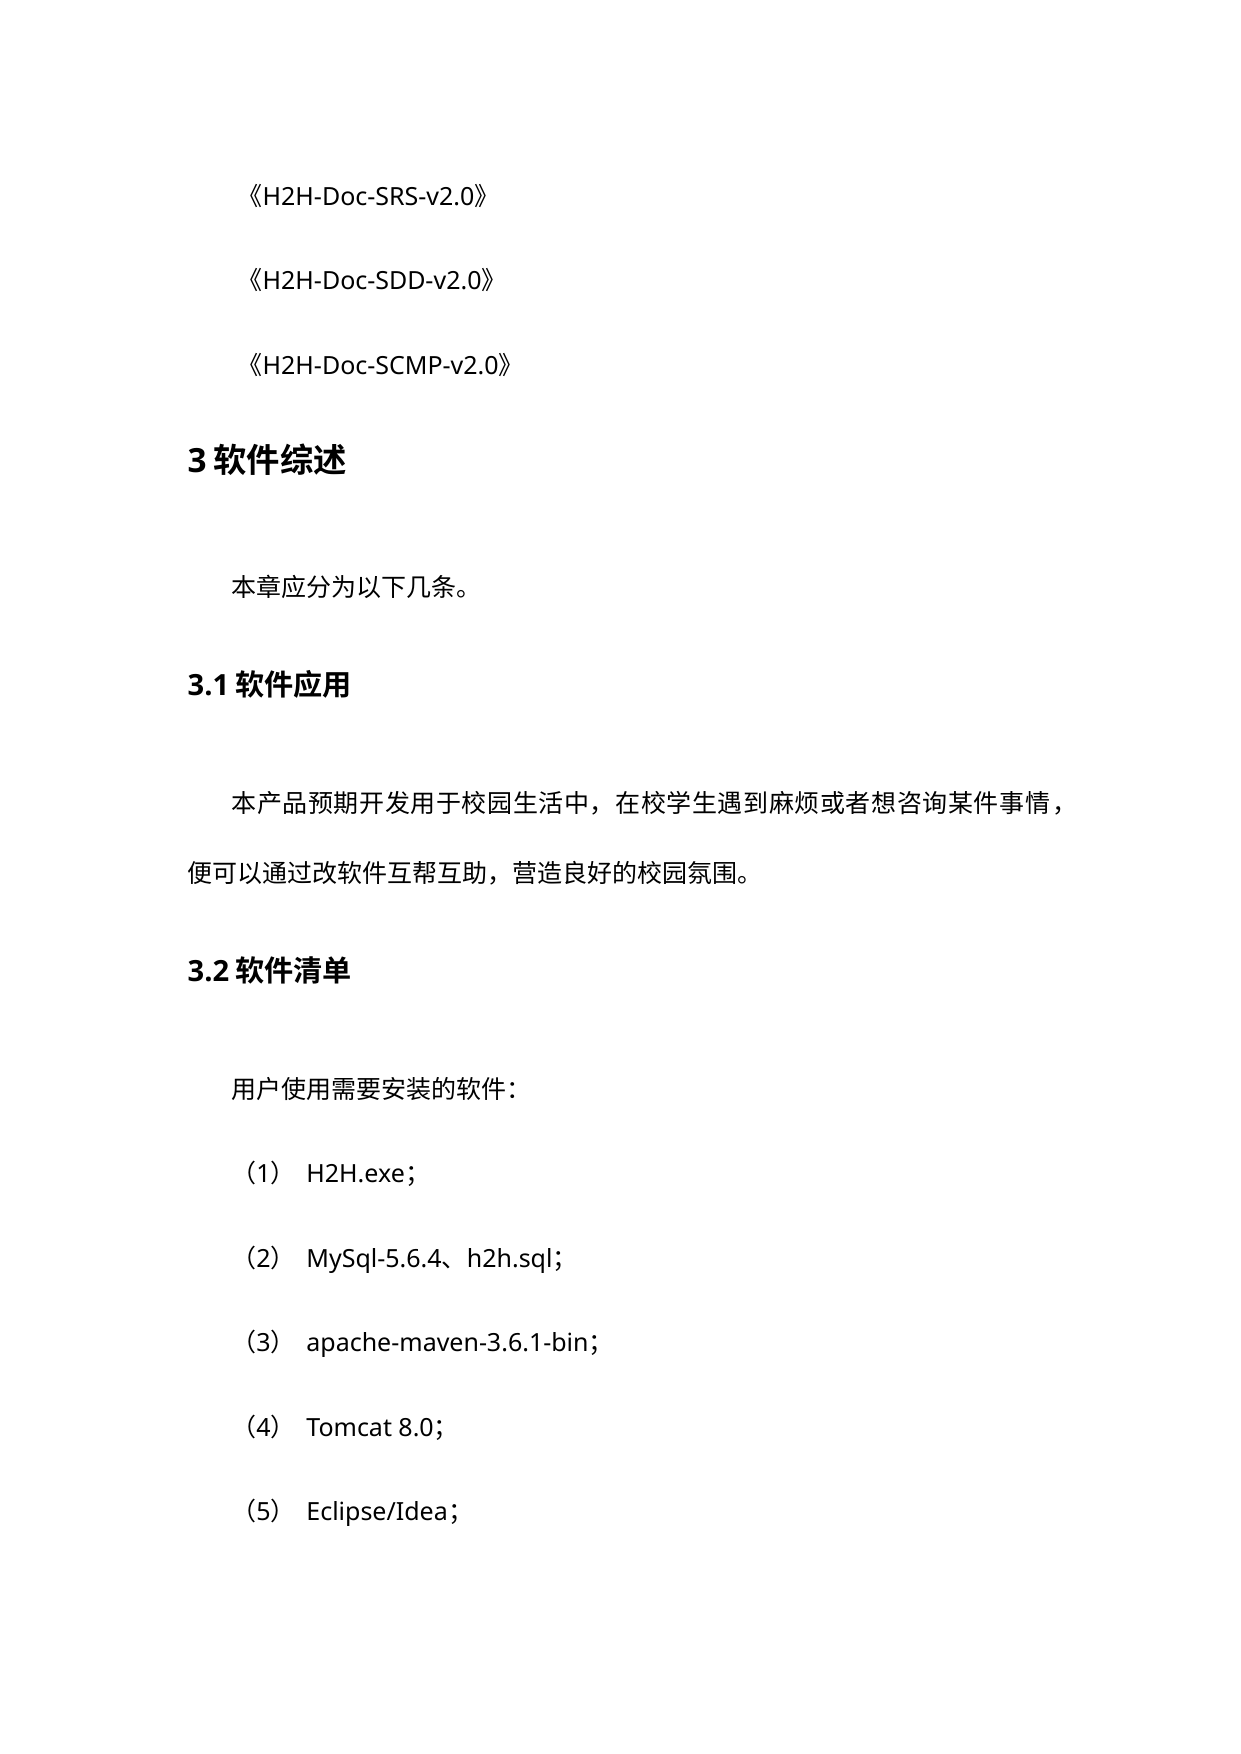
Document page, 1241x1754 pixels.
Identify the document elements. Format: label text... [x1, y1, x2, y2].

text 本章应分为以下几条。 [187, 553, 1053, 618]
text 《H2H-Doc-SDD-v2.0》 [187, 246, 1053, 311]
list Eclipse/Idea； [231, 1477, 1053, 1542]
text 本产品预期开发用于校园生活中，在校学生遇到麻烦或者想咨询某件事情，便可以通过改软件互帮互助，营造良好的校园氛围。 [187, 769, 1053, 904]
text 用户使用需要安装的软件： [187, 1055, 1053, 1120]
text 《H2H-Doc-SCMP-v2.0》 [187, 331, 1053, 396]
subtitle 3软件综述 [187, 426, 1053, 491]
list Tomcat 8.0； [231, 1393, 1053, 1458]
list H2H.exe； [231, 1139, 1053, 1204]
list apache-maven-3.6.1-bin； [231, 1308, 1053, 1373]
list MySql-5.6.4、h2h.sql； [231, 1224, 1053, 1289]
subtitle 3.1软件应用 [187, 650, 1053, 715]
text 《H2H-Doc-SRS-v2.0》 [187, 162, 1053, 227]
subtitle 3.2软件清单 [187, 936, 1053, 1001]
